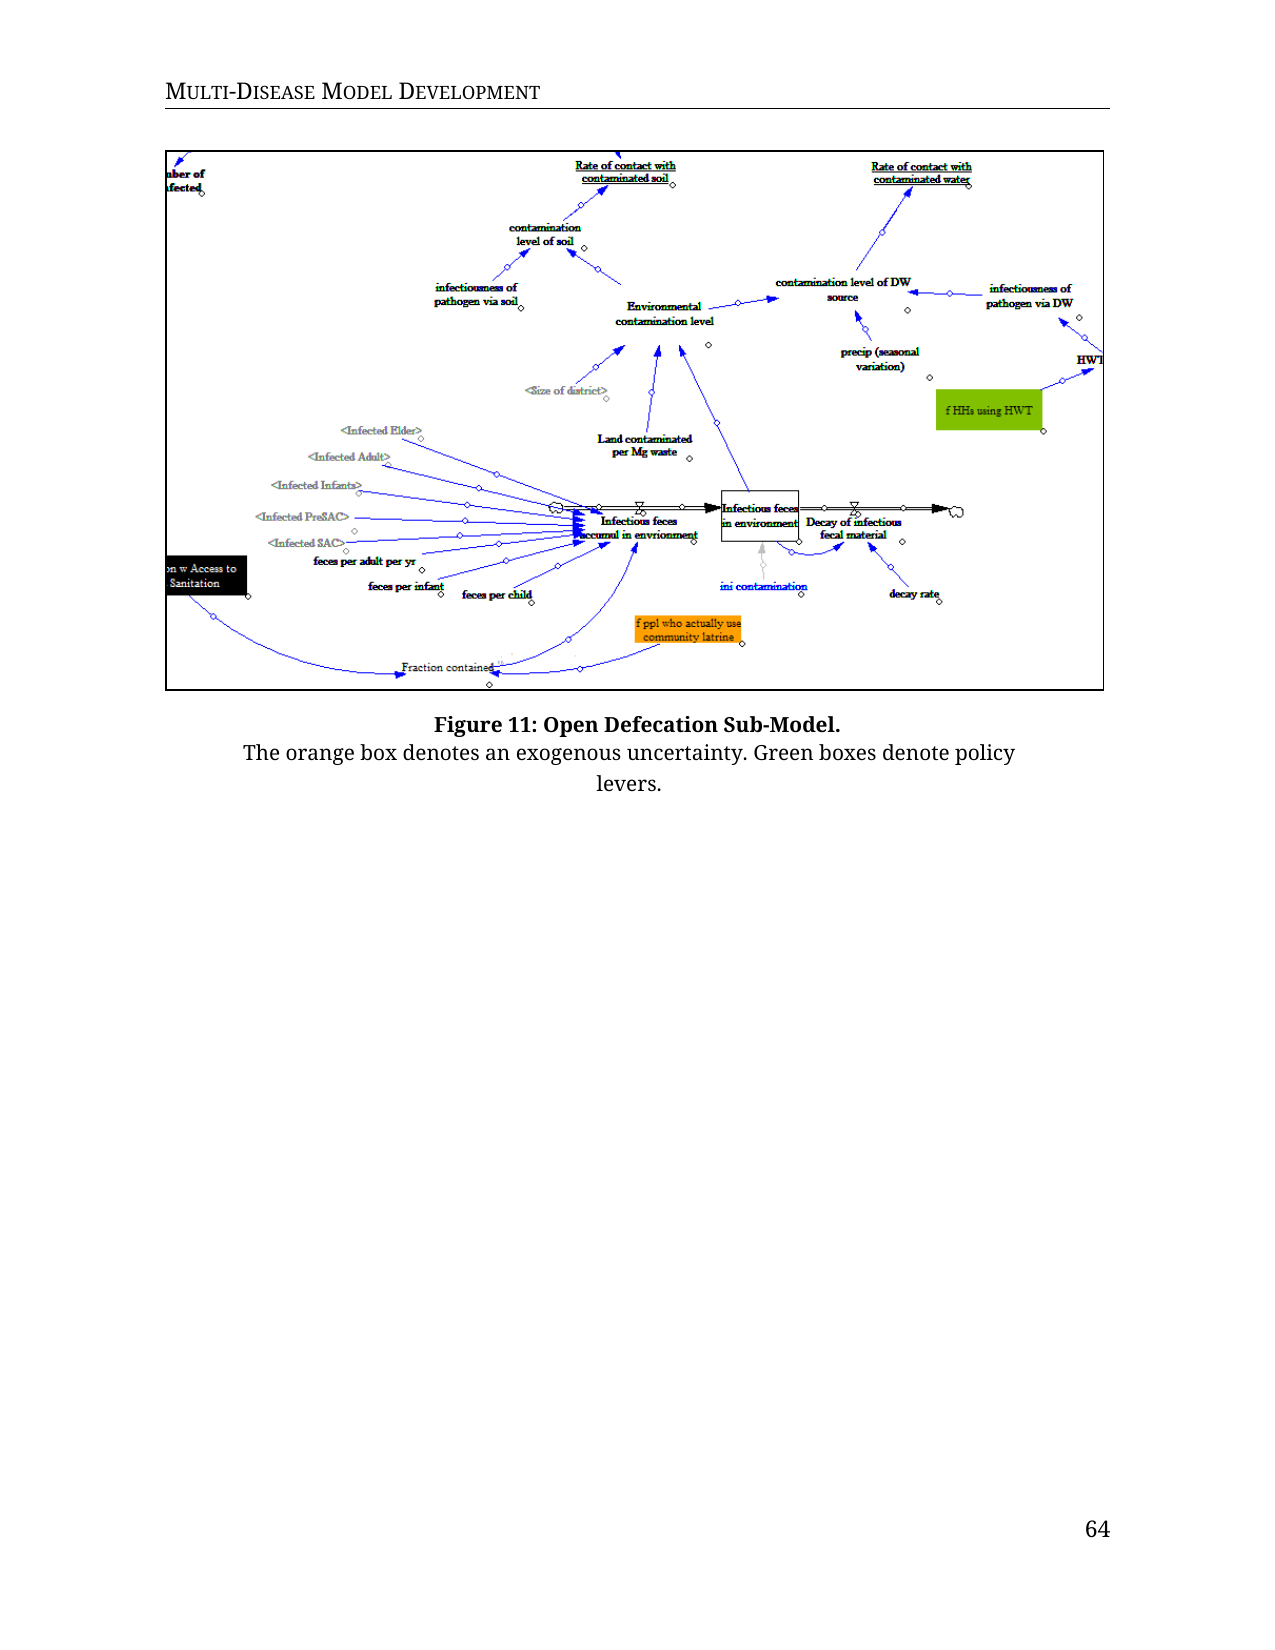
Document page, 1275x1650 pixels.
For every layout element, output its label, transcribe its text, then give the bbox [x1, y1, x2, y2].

picture [167, 152, 1103, 689]
text The orange box denotes an exogenous uncertainty. Green boxes denote policy levers. [224, 738, 1034, 797]
